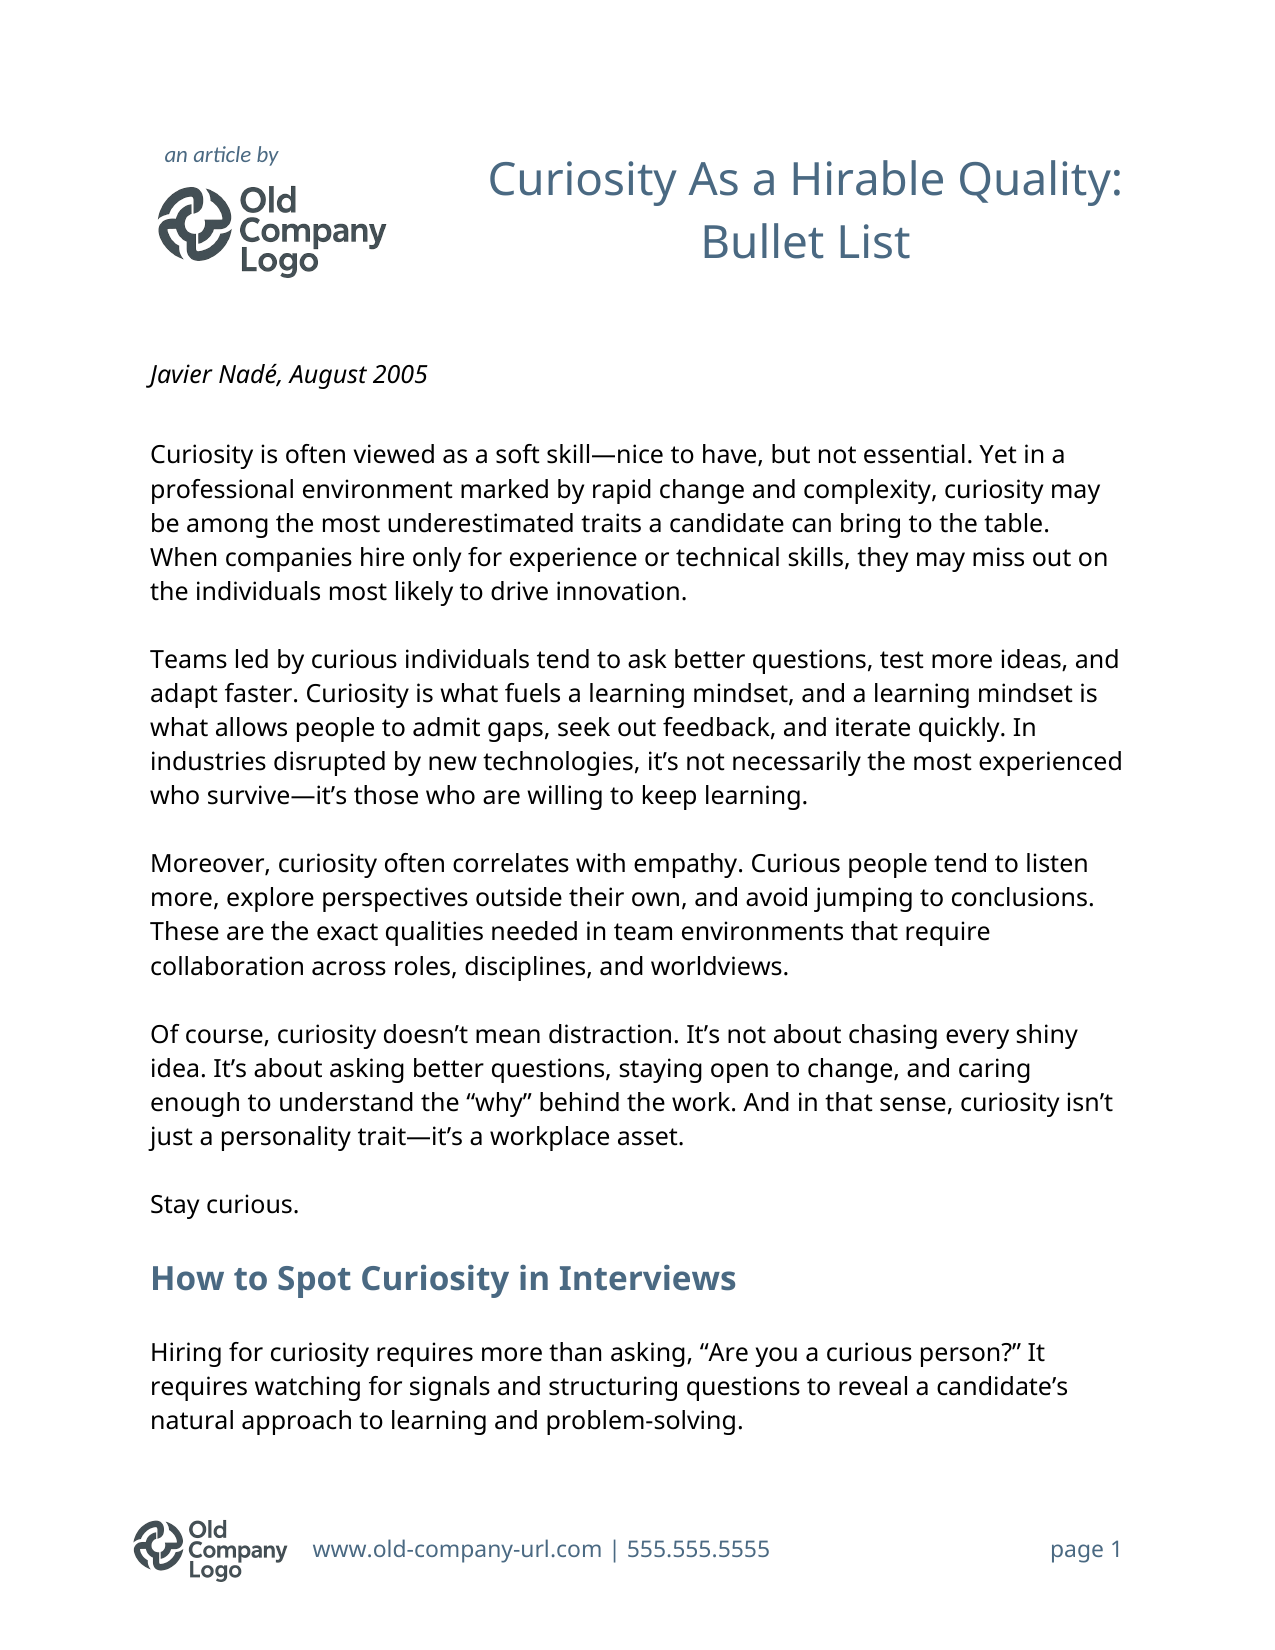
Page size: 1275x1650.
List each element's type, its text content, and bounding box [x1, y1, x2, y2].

text Stay curious. [150, 1187, 1125, 1221]
picture [116, 1512, 300, 1592]
text Javier Nadé, August 2005 [150, 357, 1125, 391]
text Of course, curiosity doesn’t mean distraction. It’s not about chasing every shiny idea. It’s about asking better questions, staying open to change, and caring enough to understand the “why” behind the work. And in that sense, curiosity isn’t just a personality trait—it’s a workplace asset. [150, 1016, 1125, 1152]
text How to Spot Curiosity in Interviews [150, 1255, 1125, 1300]
picture [132, 174, 405, 292]
text Moreover, curiosity often correlates with empathy. Curious people tend to listen more, explore perspectives outside their own, and avoid jumping to conclusions. These are the exact qualities needed in team environments that require collaboration across roles, disciplines, and worldviews. [150, 846, 1125, 982]
text Hiring for curiosity requires more than asking, “Are you a curious person?” It requires watching for signals and structuring questions to reveal a candidate’s natural approach to learning and problem-solving. [150, 1334, 1125, 1436]
text Curiosity is often viewed as a soft skill—nice to have, but not essential. Yet in a professional environment marked by rapid change and complexity, curiosity may be among the most underestimated traits a candidate can bring to the table. When companies hire only for experience or technical skills, they may miss out on the individuals most likely to drive innovation. [150, 437, 1125, 607]
text Teams led by curious individuals tend to ask better questions, test more ideas, and adapt faster. Curiosity is what fuels a learning mindset, and a learning mindset is what allows people to admit gaps, seek out feedback, and iterate quickly. In industries disrupted by new technologies, it’s not necessarily the most experienced who survive—it’s those who are willing to keep learning. [150, 642, 1125, 812]
